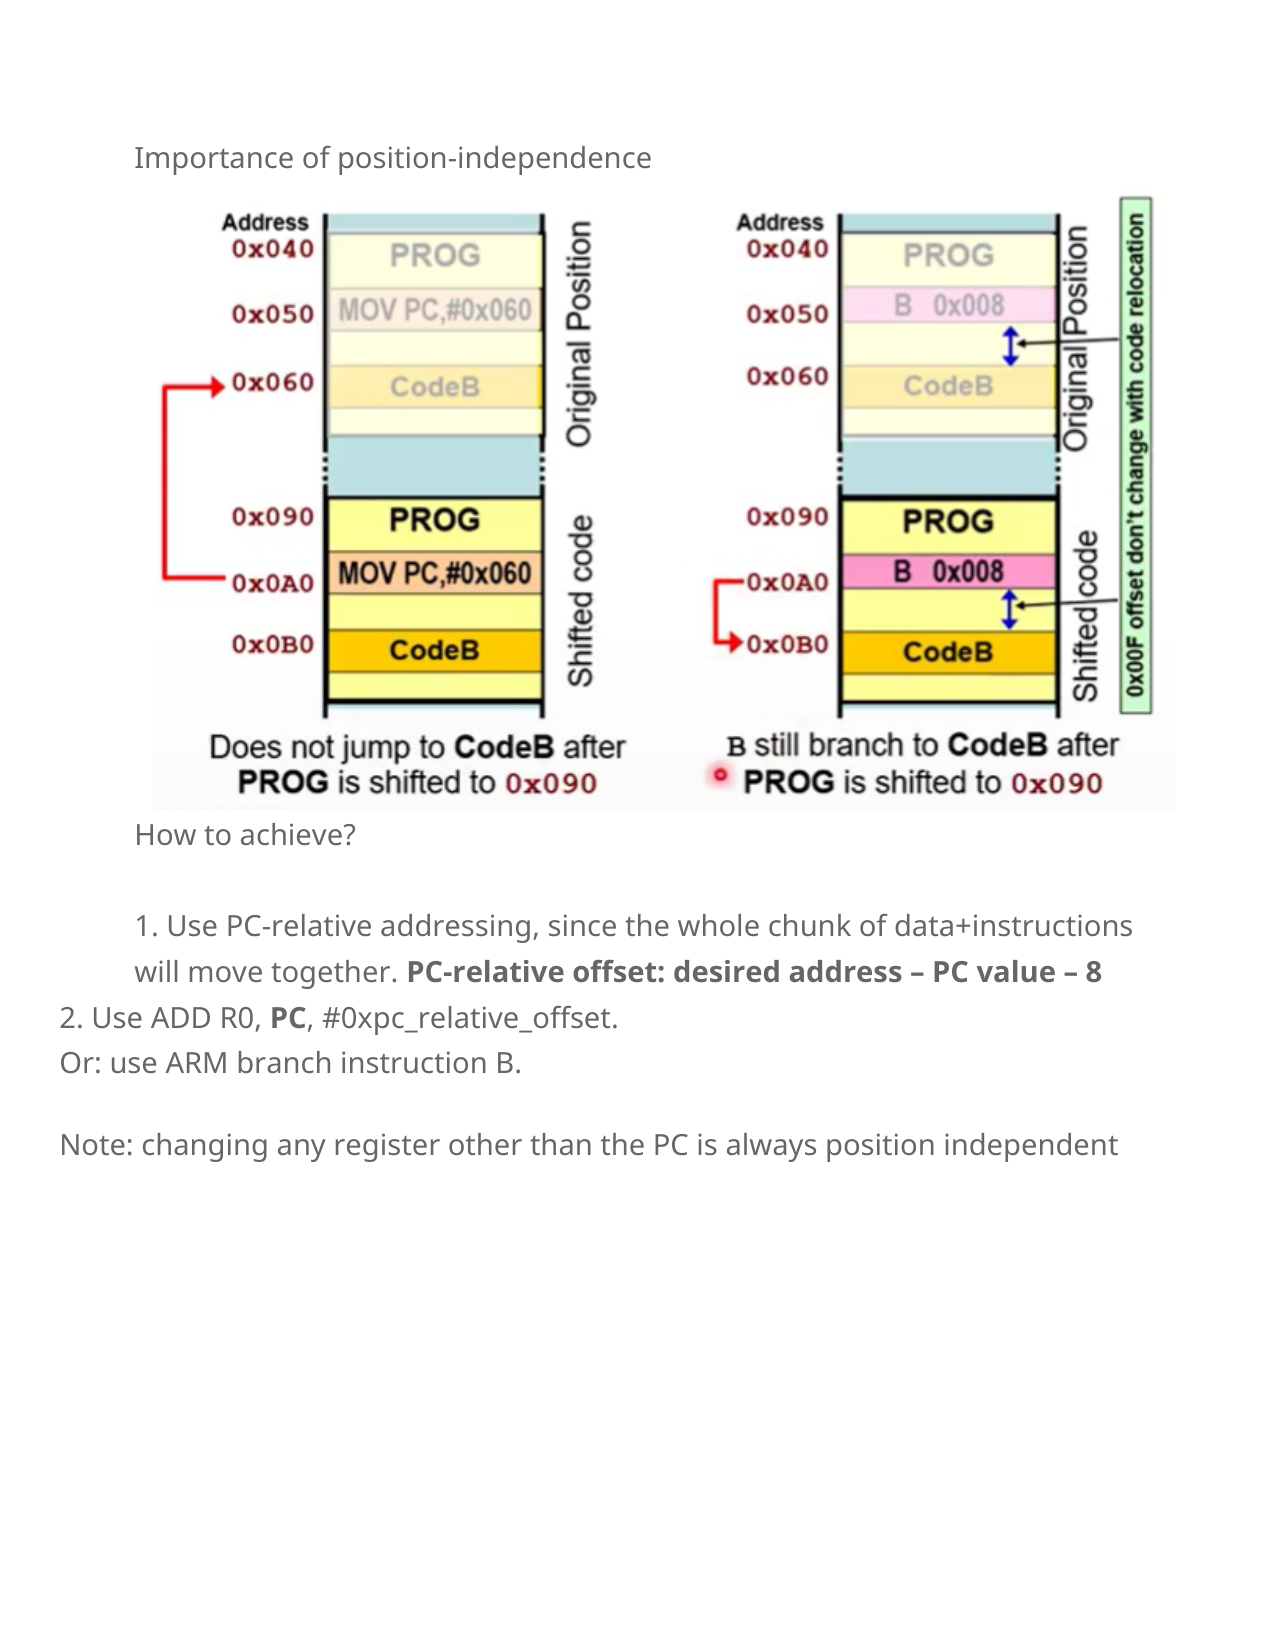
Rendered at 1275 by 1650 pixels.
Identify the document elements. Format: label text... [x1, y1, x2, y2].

subtitle will move together. PC-relative offset: desired address – PC value – 8 [59, 951, 1216, 991]
subtitle How to achieve? [59, 814, 1216, 854]
subtitle 1. Use PC-relative addressing, since the whole chunk of data+instructions [59, 906, 1216, 945]
subtitle 2. Use ADD R0, PC, #0xpc_relative_offset. [59, 997, 1216, 1037]
subtitle Importance of position-independence [59, 137, 1216, 177]
subtitle Note: changing any register other than the PC is always position independent [59, 1124, 1216, 1164]
subtitle Or: use ARM branch instruction B. [59, 1042, 1216, 1082]
